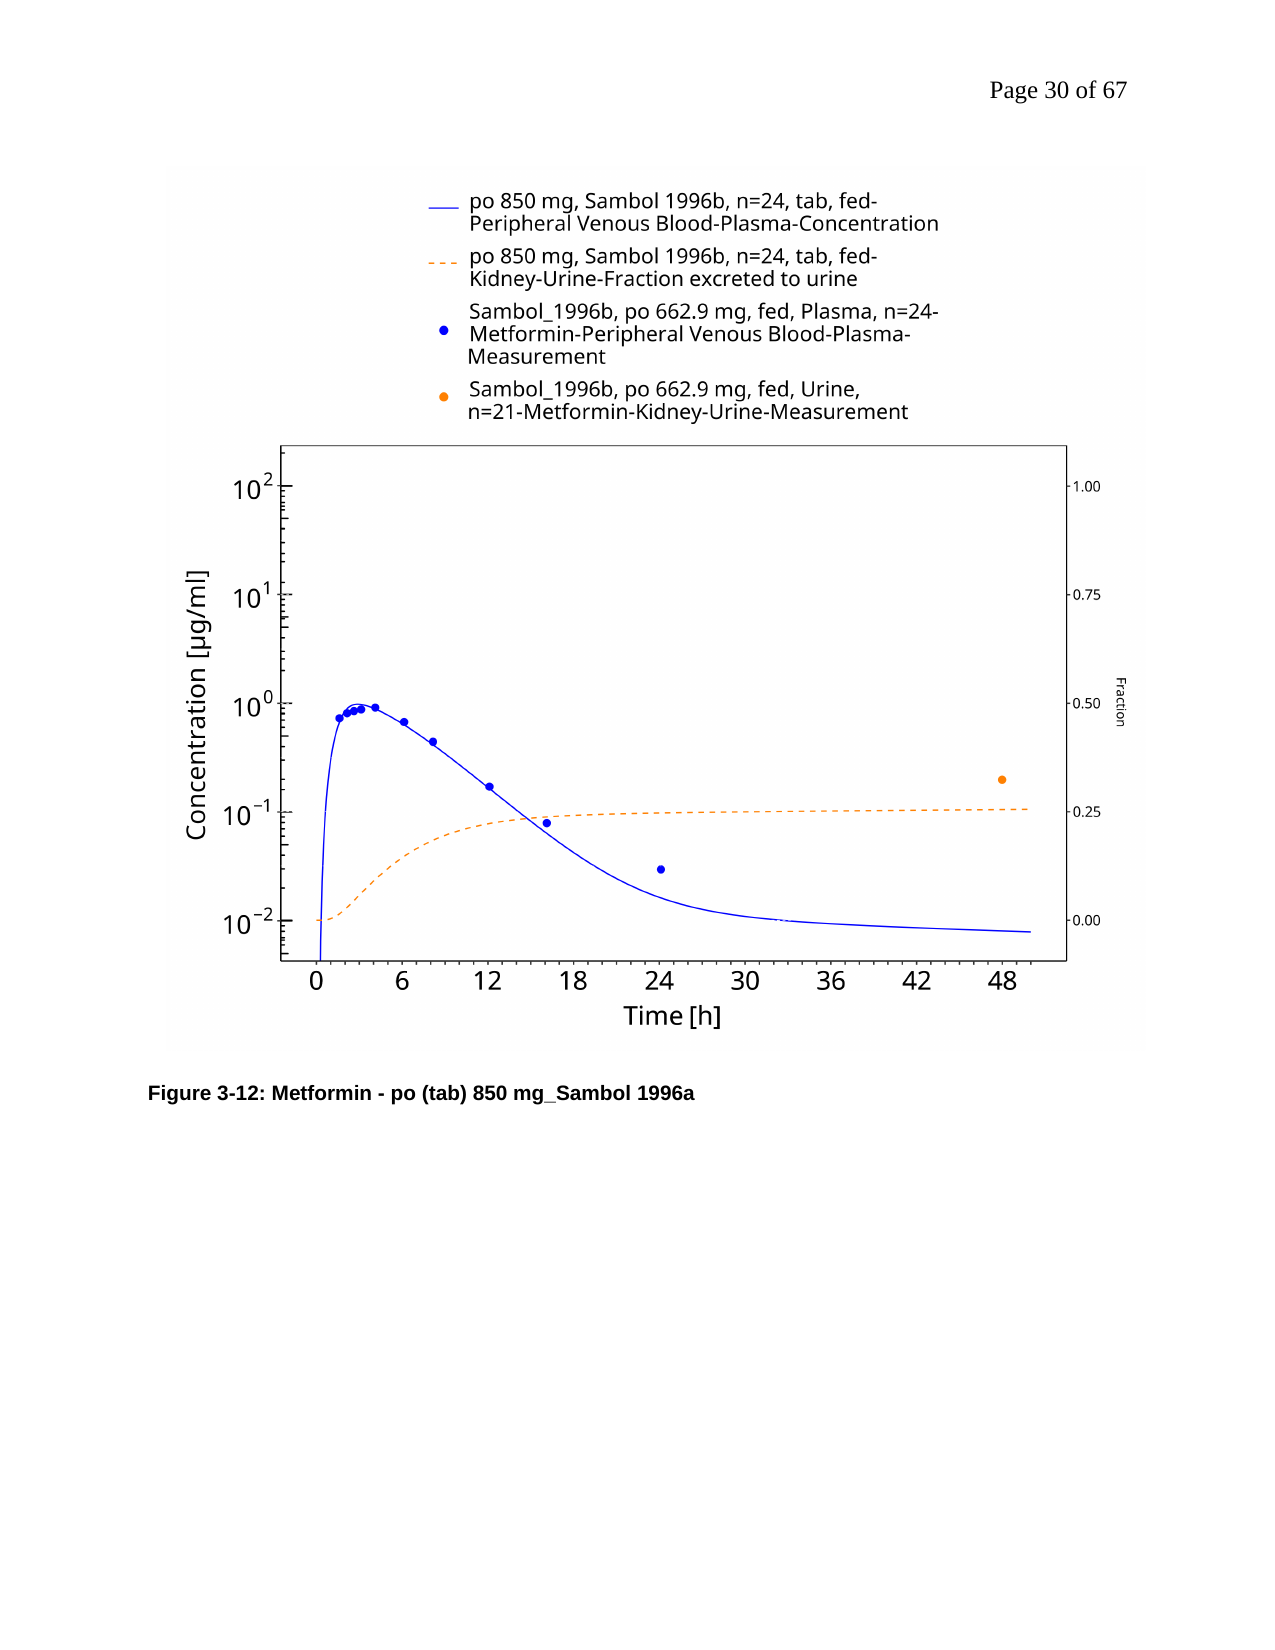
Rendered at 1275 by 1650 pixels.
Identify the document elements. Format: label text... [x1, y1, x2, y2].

picture [166, 166, 1146, 1051]
text Figure 3-12: Metformin - po (tab) 850 mg_Sambol 1996a [148, 1081, 1127, 1105]
